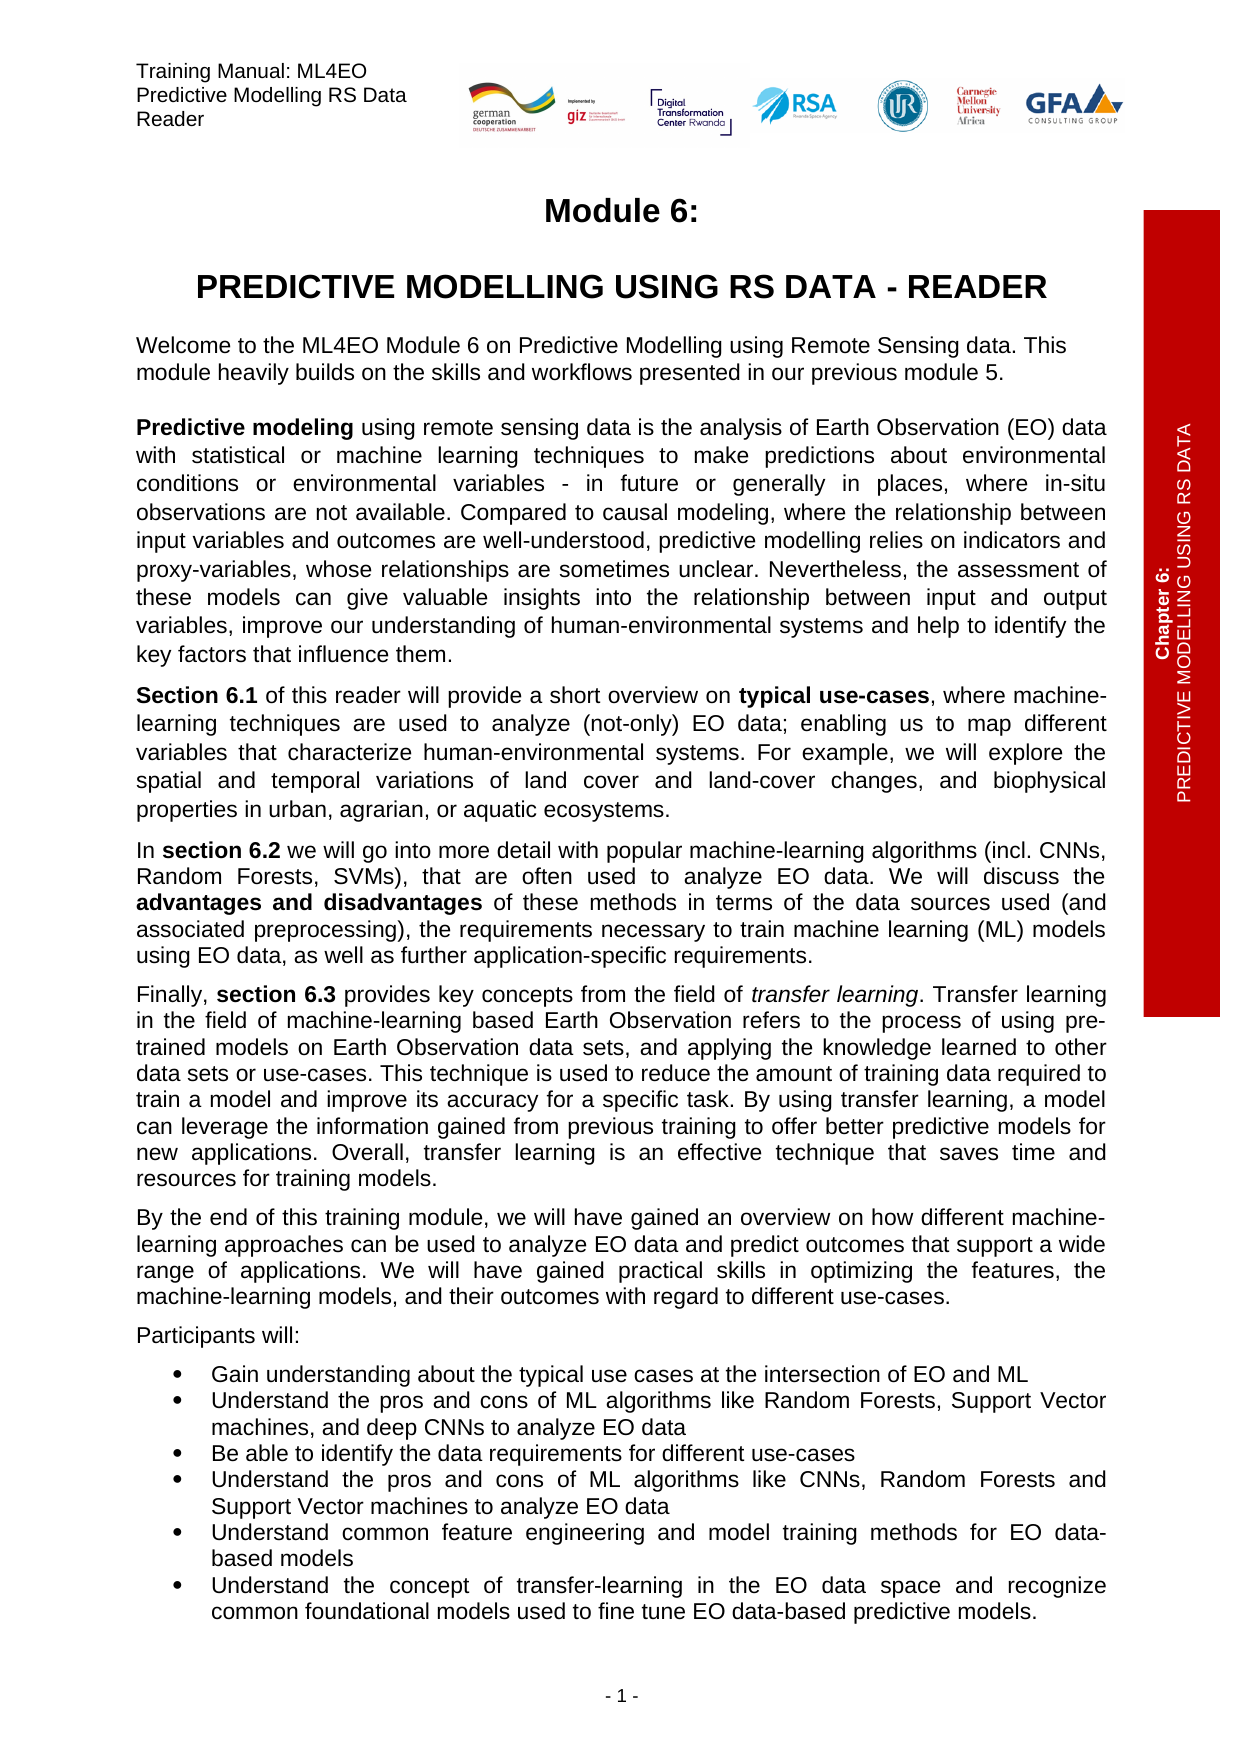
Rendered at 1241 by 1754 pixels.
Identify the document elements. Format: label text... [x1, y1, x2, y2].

text Predictive modeling using remote sensing data is the analysis of Earth Observation (EO) data with statistical or machine learning techniques to make predictions about environmental conditions or environmental variables - in future or generally in places, where in-situ observations are not available. Compared to causal modeling, where the relationship between input variables and outcomes are well-understood, predictive modelling relies on indicators and proxy-variables, whose relationships are sometimes unclear. Nevertheless, the assessment of these models can give valuable insights into the relationship between input and output variables, improve our understanding of human-environmental systems and help to identify the key factors that influence them. [136, 385, 1107, 667]
list Gain understanding about the typical use cases at the intersection of EO and ML [173, 1361, 1107, 1387]
text Module 6: [136, 191, 1107, 229]
text Participants will: [136, 1322, 1107, 1348]
list Be able to identify the data requirements for different use-cases [173, 1440, 1107, 1466]
list Understand the concept of transfer-learning in the EO data space and recognize common foundational models used to fine tune EO data-based predictive models. [173, 1572, 1107, 1624]
list Understand common feature engineering and model training methods for EO data-based models [173, 1519, 1107, 1572]
subtitle PREDICTIVE MODELLING USING RS DATA - READER [136, 267, 1107, 306]
text Section 6.1 of this reader will provide a short overview on typical use-cases, where machine-learning techniques are used to analyze (not-only) EO data; enabling us to map different variables that characterize human-environmental systems. For example, we will explore the spatial and temporal variations of land cover and land-cover changes, and biophysical properties in urban, agrarian, or aquatic ecosystems. [136, 682, 1107, 822]
text Welcome to the ML4EO Module 6 on Predictive Modelling using Remote Sensing data. This module heavily builds on the skills and workflows presented in our previous module 5. [136, 332, 1107, 385]
text In section 6.2 we will go into more detail with popular machine-learning algorithms (incl. CNNs, Random Forests, SVMs), that are often used to analyze EO data. We will discuss the advantages and disadvantages of these methods in terms of the data sources used (and associated preprocessing), the requirements necessary to train machine learning (ML) models using EO data, as well as further application-specific requirements. [136, 837, 1107, 968]
text By the end of this training module, we will have gained an overview on how different machine-learning approaches can be used to analyze EO data and predict outcomes that support a wide range of applications. We will have gained practical skills in optimizing the features, the machine-learning models, and their outcomes with regard to different use-cases. [136, 1204, 1107, 1309]
list Understand the pros and cons of ML algorithms like Random Forests, Support Vector machines, and deep CNNs to analyze EO data [173, 1387, 1107, 1440]
list Understand the pros and cons of ML algorithms like CNNs, Random Forests and Support Vector machines to analyze EO data [173, 1466, 1107, 1519]
text Finally, section 6.3 provides key concepts from the field of transfer learning. Transfer learning in the field of machine-learning based Earth Observation refers to the process of using pre-trained models on Earth Observation data sets, and applying the knowledge learned to other data sets or use-cases. This technique is used to reduce the amount of training data required to train a model and improve its accuracy for a specific task. By using transfer learning, a model can leverage the information gained from previous training to offer better predictive models for new applications. Overall, transfer learning is an effective technique that saves time and resources for training models. [136, 981, 1107, 1192]
picture [459, 63, 1125, 148]
